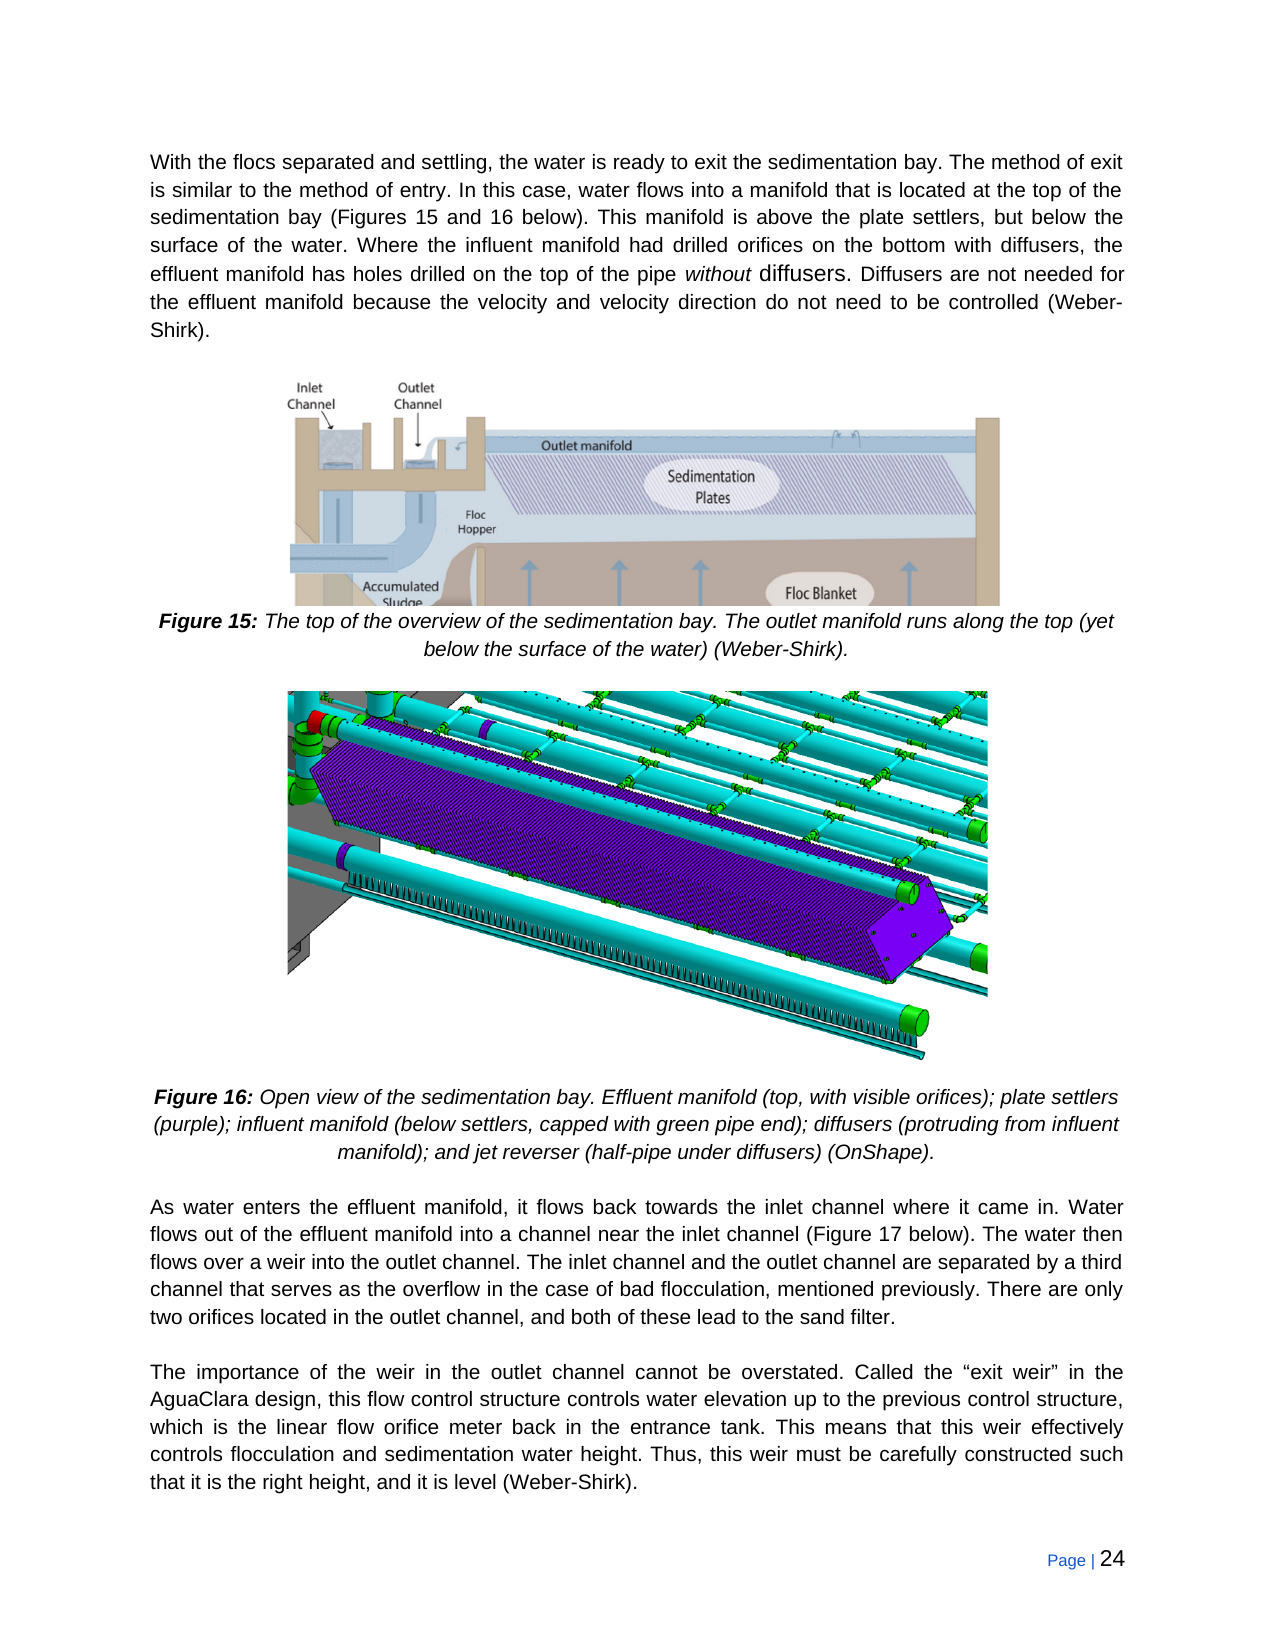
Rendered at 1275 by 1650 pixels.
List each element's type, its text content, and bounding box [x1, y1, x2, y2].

picture [264, 372, 1011, 606]
text Figure 15: The top of the overview of the sedimentation bay. The outlet manifold runs along the top (yet below the surface of the water) (Weber-Shirk). [150, 609, 1125, 661]
text The importance of the weir in the outlet channel cannot be overstated. Called the “exit weir” in the AguaClara design, this flow control structure controls water elevation up to the previous control structure, which is the linear flow orifice meter back in the entrance tank. This means that this weir effectively controls flocculation and sedimentation water height. Thus, this weir must be carefully constructed such that it is the right height, and it is level (Weber-Shirk). [150, 1360, 1125, 1494]
text Figure 16: Open view of the sedimentation bay. Effluent manifold (top, with visible orifices); plate settlers (purple); influent manifold (below settlers, capped with green pipe end); diffusers (protruding from influent manifold); and jet reverser (half-pipe under diffusers) (OnShape). [150, 1085, 1125, 1164]
picture [287, 691, 988, 1081]
text With the flocs separated and settling, the water is ready to exit the sedimentation bay. The method of exit is similar to the method of entry. In this case, water flows into a manifold that is located at the top of the sedimentation bay (Figures 15 and 16 below). This manifold is above the plate settlers, but below the surface of the water. Where the influent manifold had drilled orifices on the bottom with diffusers, the effluent manifold has holes drilled on the top of the pipe without diffusers. Diffusers are not needed for the effluent manifold because the velocity and velocity direction do not need to be controlled (Weber-Shirk). [150, 150, 1125, 342]
text As water enters the effluent manifold, it flows back towards the inlet channel where it came in. Water flows out of the effluent manifold into a channel near the inlet channel (Figure 17 below). The water then flows over a weir into the outlet channel. The inlet channel and the outlet channel are separated by a third channel that serves as the overflow in the case of bad flocculation, mentioned previously. There are only two orifices located in the outlet channel, and both of these lead to the sand filter. [150, 1195, 1125, 1329]
